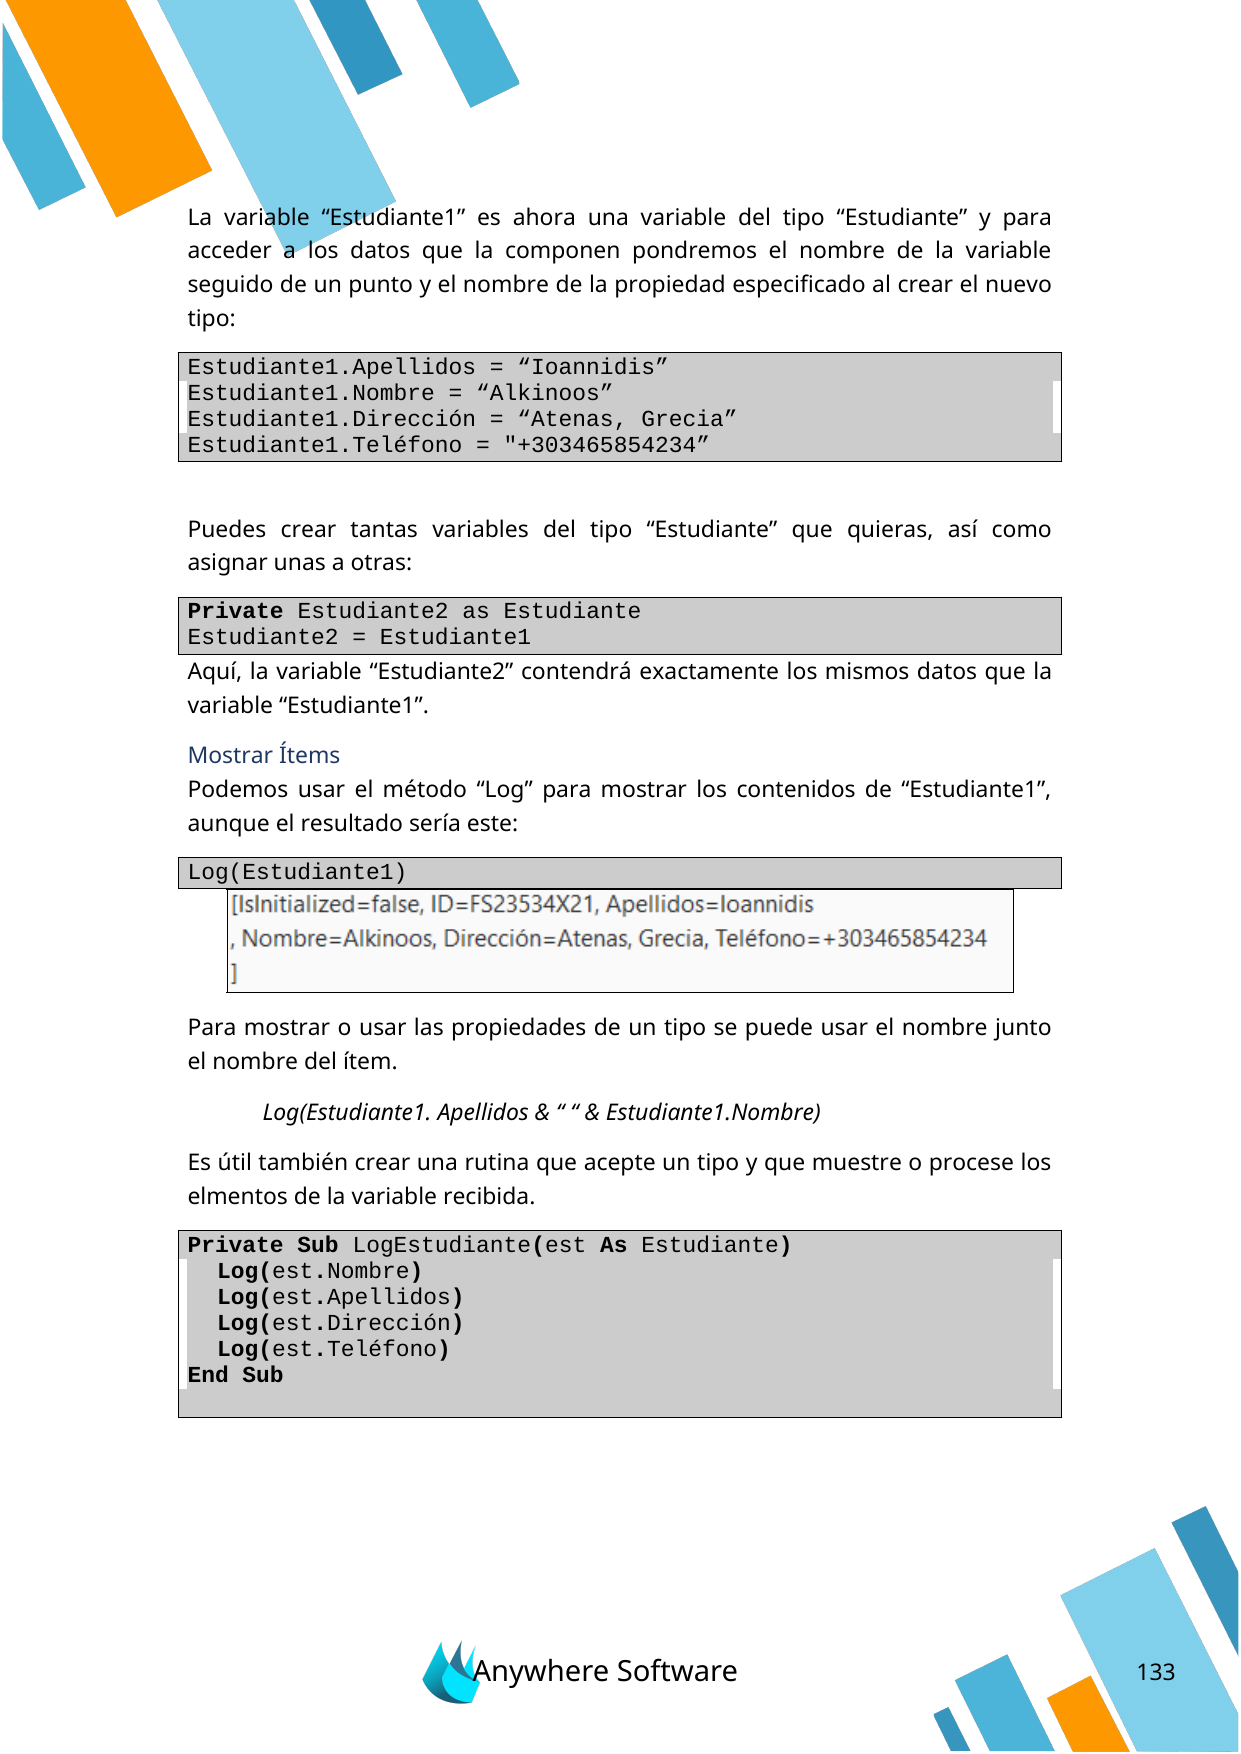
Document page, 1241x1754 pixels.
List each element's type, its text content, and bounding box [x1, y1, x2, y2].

text Log(est.Dirección) [187, 1311, 1053, 1337]
text Log(Estudiante1) [179, 858, 1061, 888]
text Aquí, la variable “Estudiante2” contendrá exactamente los mismos datos que la variable “Estudiante1”. [187, 655, 1053, 720]
text Estudiante1.Nombre = “Alkinoos” [187, 381, 1053, 407]
subtitle Mostrar Ítems [187, 739, 1053, 770]
text Log(est.Teléfono) [187, 1337, 1053, 1363]
text Log(est.Nombre) [187, 1259, 1053, 1285]
picture [2, 0, 520, 256]
text Estudiante1.Teléfono = "+303465854234” [179, 430, 1061, 461]
picture [933, 1506, 1239, 1752]
picture [228, 890, 1013, 992]
text Private Sub LogEstudiante(est As Estudiante) [179, 1231, 1061, 1259]
text Para mostrar o usar las propiedades de un tipo se puede usar el nombre junto el nombre del ítem. [187, 1011, 1053, 1076]
text Estudiante1.Apellidos = “Ioannidis” [179, 353, 1061, 381]
picture [422, 1640, 481, 1704]
text Puedes crear tantas variables del tipo “Estudiante” que quieras, así como asignar unas a otras: [187, 512, 1053, 577]
text Es útil también crear una rutina que acepte un tipo y que muestre o procese los elmentos de la variable recibida. [187, 1146, 1053, 1211]
text Estudiante2 = Estudiante1 [179, 623, 1061, 654]
text La variable “Estudiante1” es ahora una variable del tipo “Estudiante” y para acceder a los datos que la componen pondremos el nombre de la variable seguido de un punto y el nombre de la propiedad especificado al crear el nuevo tipo: [187, 200, 1053, 333]
text Estudiante1.Dirección = “Atenas, Grecia” [187, 407, 1053, 430]
text Private Estudiante2 as Estudiante [179, 598, 1061, 623]
text Log(est.Apellidos) [187, 1285, 1053, 1311]
text Log(Estudiante1. Apellidos & “ “ & Estudiante1.Nombre) [262, 1096, 1053, 1127]
text End Sub [187, 1363, 1053, 1386]
text Podemos usar el método “Log” para mostrar los contenidos de “Estudiante1”, aunque el resultado sería este: [187, 773, 1053, 838]
